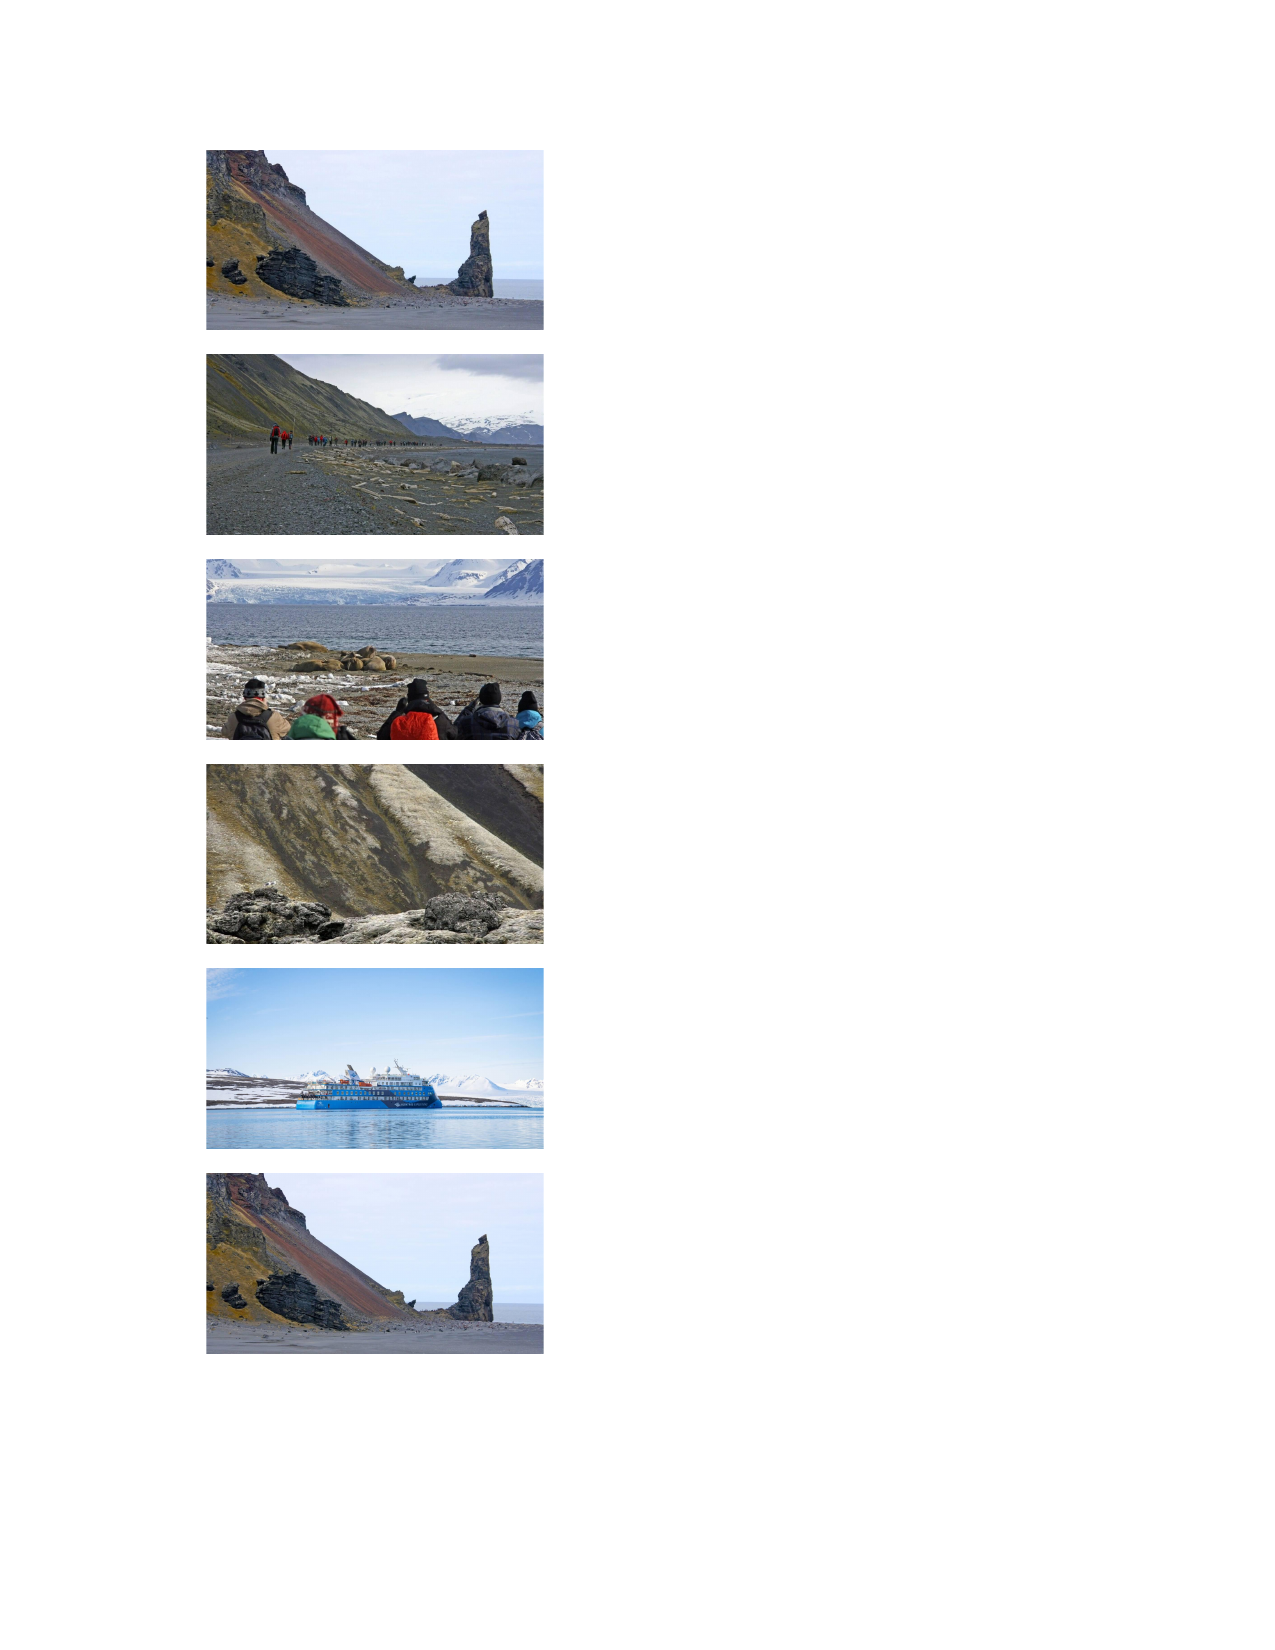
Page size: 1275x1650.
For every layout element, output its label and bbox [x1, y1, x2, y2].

picture [206, 559, 544, 740]
picture [206, 354, 544, 535]
picture [206, 968, 544, 1149]
picture [206, 764, 544, 944]
picture [206, 150, 544, 330]
picture [206, 1173, 544, 1354]
